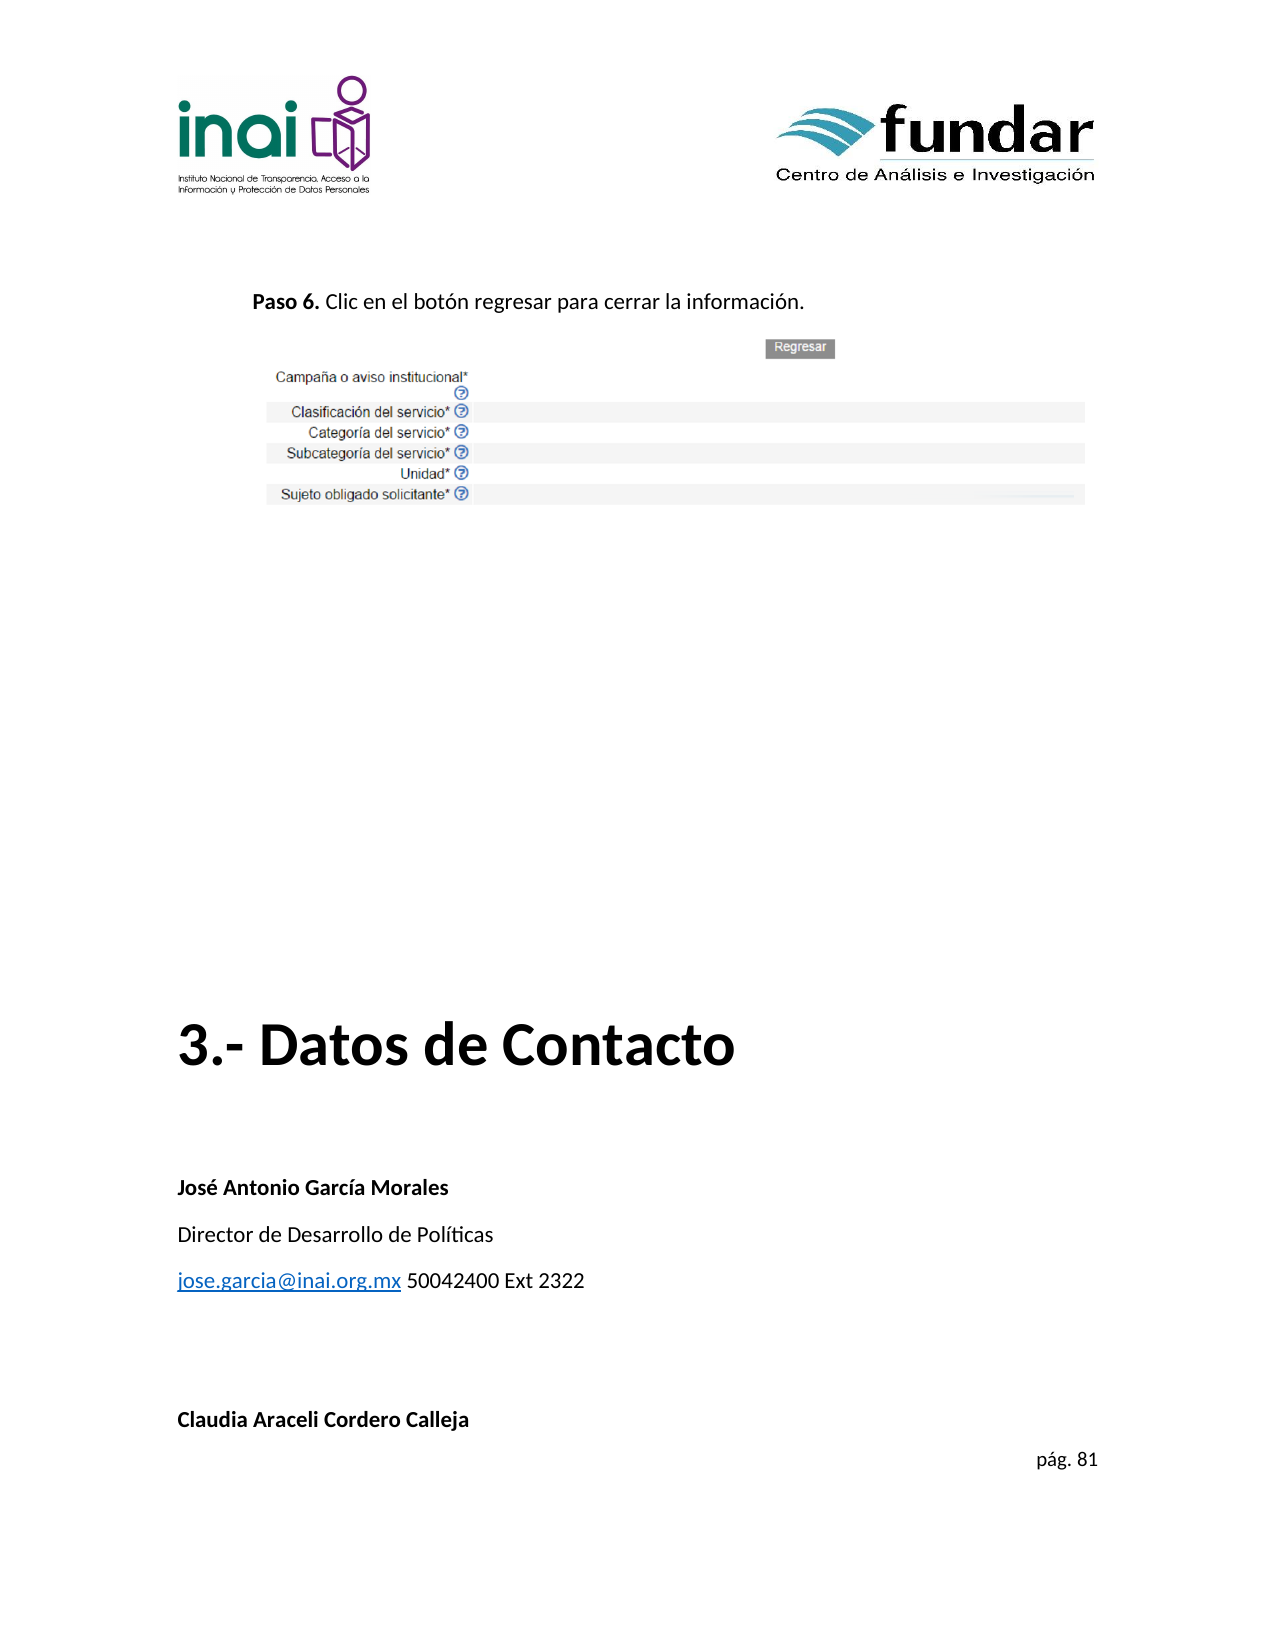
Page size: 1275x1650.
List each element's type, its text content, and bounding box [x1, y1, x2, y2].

picture [773, 100, 1099, 186]
text Paso 6. Clic en el botón regresar para cerrar la información. [252, 287, 1098, 315]
picture [177, 75, 371, 195]
text José Antonio García Morales [177, 1173, 1098, 1202]
text Director de Desarrollo de Políticas [177, 1220, 1098, 1248]
text jose.garcia@inai.org.mx 50042400 Ext 2322 [177, 1266, 1098, 1294]
subtitle 3.- Datos de Contacto [177, 1004, 1098, 1081]
text Claudia Araceli Cordero Calleja [177, 1405, 1098, 1433]
picture [261, 333, 1089, 508]
